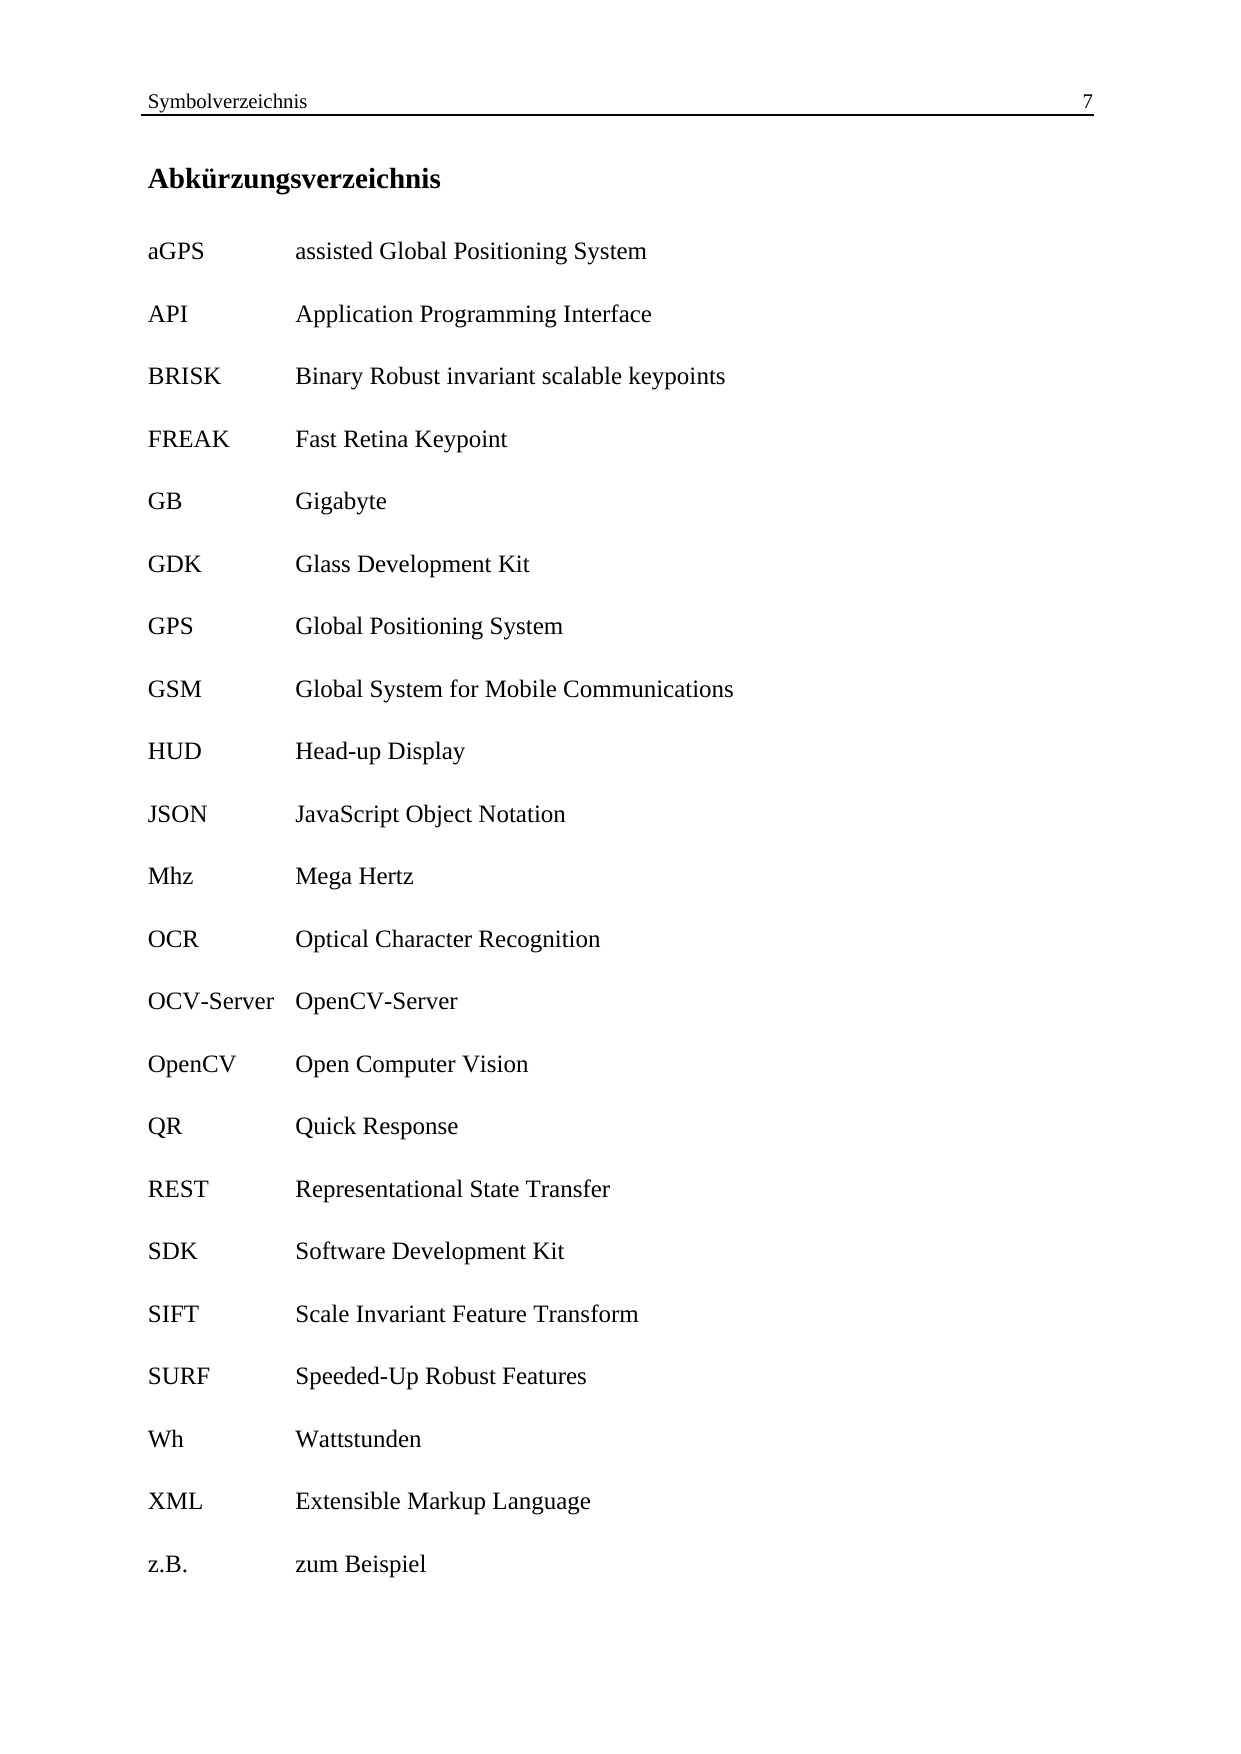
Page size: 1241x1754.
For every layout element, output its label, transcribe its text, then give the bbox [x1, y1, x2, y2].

text Mhz Mega Hertz [148, 853, 1093, 890]
text BRISK Binary Robust invariant scalable keypoints [148, 353, 1093, 390]
text JSON JavaScript Object Notation [148, 790, 1093, 828]
text XML Extensible Markup Language [148, 1478, 1093, 1515]
text OCR Optical Character Recognition [148, 915, 1093, 953]
text REST Representational State Transfer [148, 1165, 1093, 1203]
text aGPS assisted Global Positioning System [148, 228, 1093, 265]
text GSM Global System for Mobile Communications [148, 665, 1093, 703]
text GDK Glass Development Kit [148, 540, 1093, 578]
text QR Quick Response [148, 1103, 1093, 1140]
text SIFT Scale Invariant Feature Transform [148, 1290, 1093, 1328]
text FREAK Fast Retina Keypoint [148, 415, 1093, 453]
text GPS Global Positioning System [148, 603, 1093, 640]
text GB Gigabyte [148, 478, 1093, 515]
text SURF Speeded-Up Robust Features [148, 1353, 1093, 1390]
subtitle Abkürzungsverzeichnis [148, 161, 1093, 194]
text OCV-Server OpenCV-Server [148, 978, 1093, 1015]
text OpenCV Open Computer Vision [148, 1040, 1093, 1078]
text API Application Programming Interface [148, 290, 1093, 328]
text HUD Head-up Display [148, 728, 1093, 765]
text SDK Software Development Kit [148, 1228, 1093, 1265]
text Wh Wattstunden [148, 1415, 1093, 1453]
text z.B. zum Beispiel [148, 1540, 1093, 1578]
